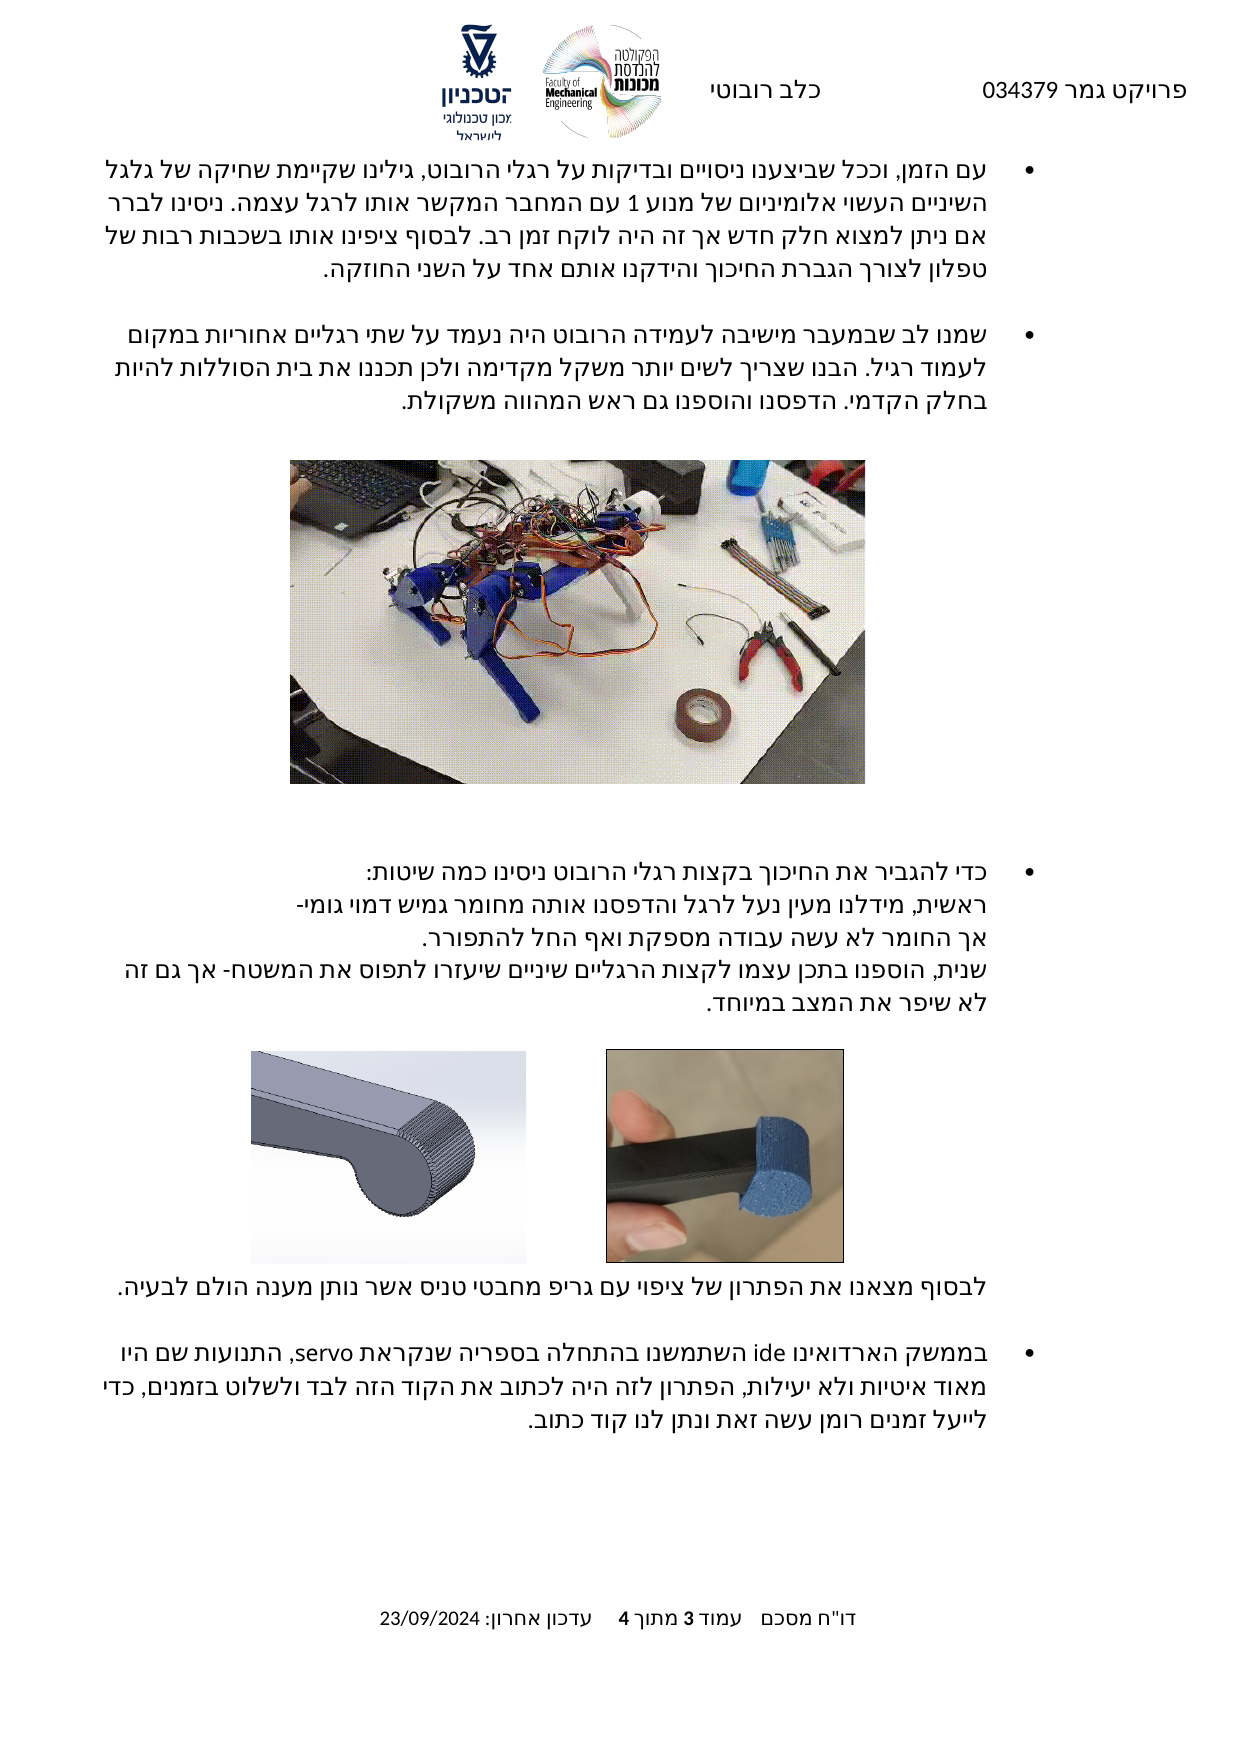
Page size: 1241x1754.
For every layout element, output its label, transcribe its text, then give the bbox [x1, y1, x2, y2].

list שמנו לב שבמעבר מישיבה לעמידה הרובוט היה נעמד על שתי רגליים אחוריות במקום לעמוד רגיל. הבנו שצריך לשים יותר משקל מקדימה ולכן תכננו את בית הסוללות להיות בחלק הקדמי. הדפסנו והוספנו גם ראש המהווה משקולת. [89, 320, 1026, 416]
list עם הזמן, וככל שביצענו ניסויים ובדיקות על רגלי הרובוט, גילינו שקיימת שחיקה של גלגל השיניים העשוי אלומיניום של מנוע 1 עם המחבר המקשר אותו לרגל עצמה. ניסינו לברר אם ניתן למצוא חלק חדש אך זה היה לוקח זמן רב. לבסוף ציפינו אותו בשכבות רבות של טפלון לצורך הגברת החיכוך והידקנו אותם אחד על השני החוזקה. [89, 154, 1026, 283]
picture [290, 460, 866, 784]
list שנית, הוספנו בתכן עצמו לקצות הרגליים שיניים שיעזרו לתפוס את המשטח- אך גם זה לא שיפר את המצב במיוחד. [89, 955, 988, 1018]
picture [251, 1051, 527, 1264]
list כדי להגביר את החיכוך בקצות רגלי הרובוט ניסינו כמה שיטות: ראשית, מידלנו מעין נעל לרגל והדפסנו אותה מחומר גמיש דמוי גומי- אך החומר לא עשה עבודה מספקת ואף החל להתפורר. [89, 856, 1026, 952]
picture [542, 25, 661, 138]
picture [607, 1050, 843, 1262]
list בממשק הארדואינו ide השתמשנו בהתחלה בספריה שנקראת servo, התנועות שם היו מאוד איטיות ולא יעילות, הפתרון לזה היה לכתוב את הקוד הזה לבד ולשלוט בזמנים, כדי לייעל זמנים רומן עשה זאת ונתן לנו קוד כתוב. [89, 1337, 1026, 1434]
picture [442, 24, 512, 141]
